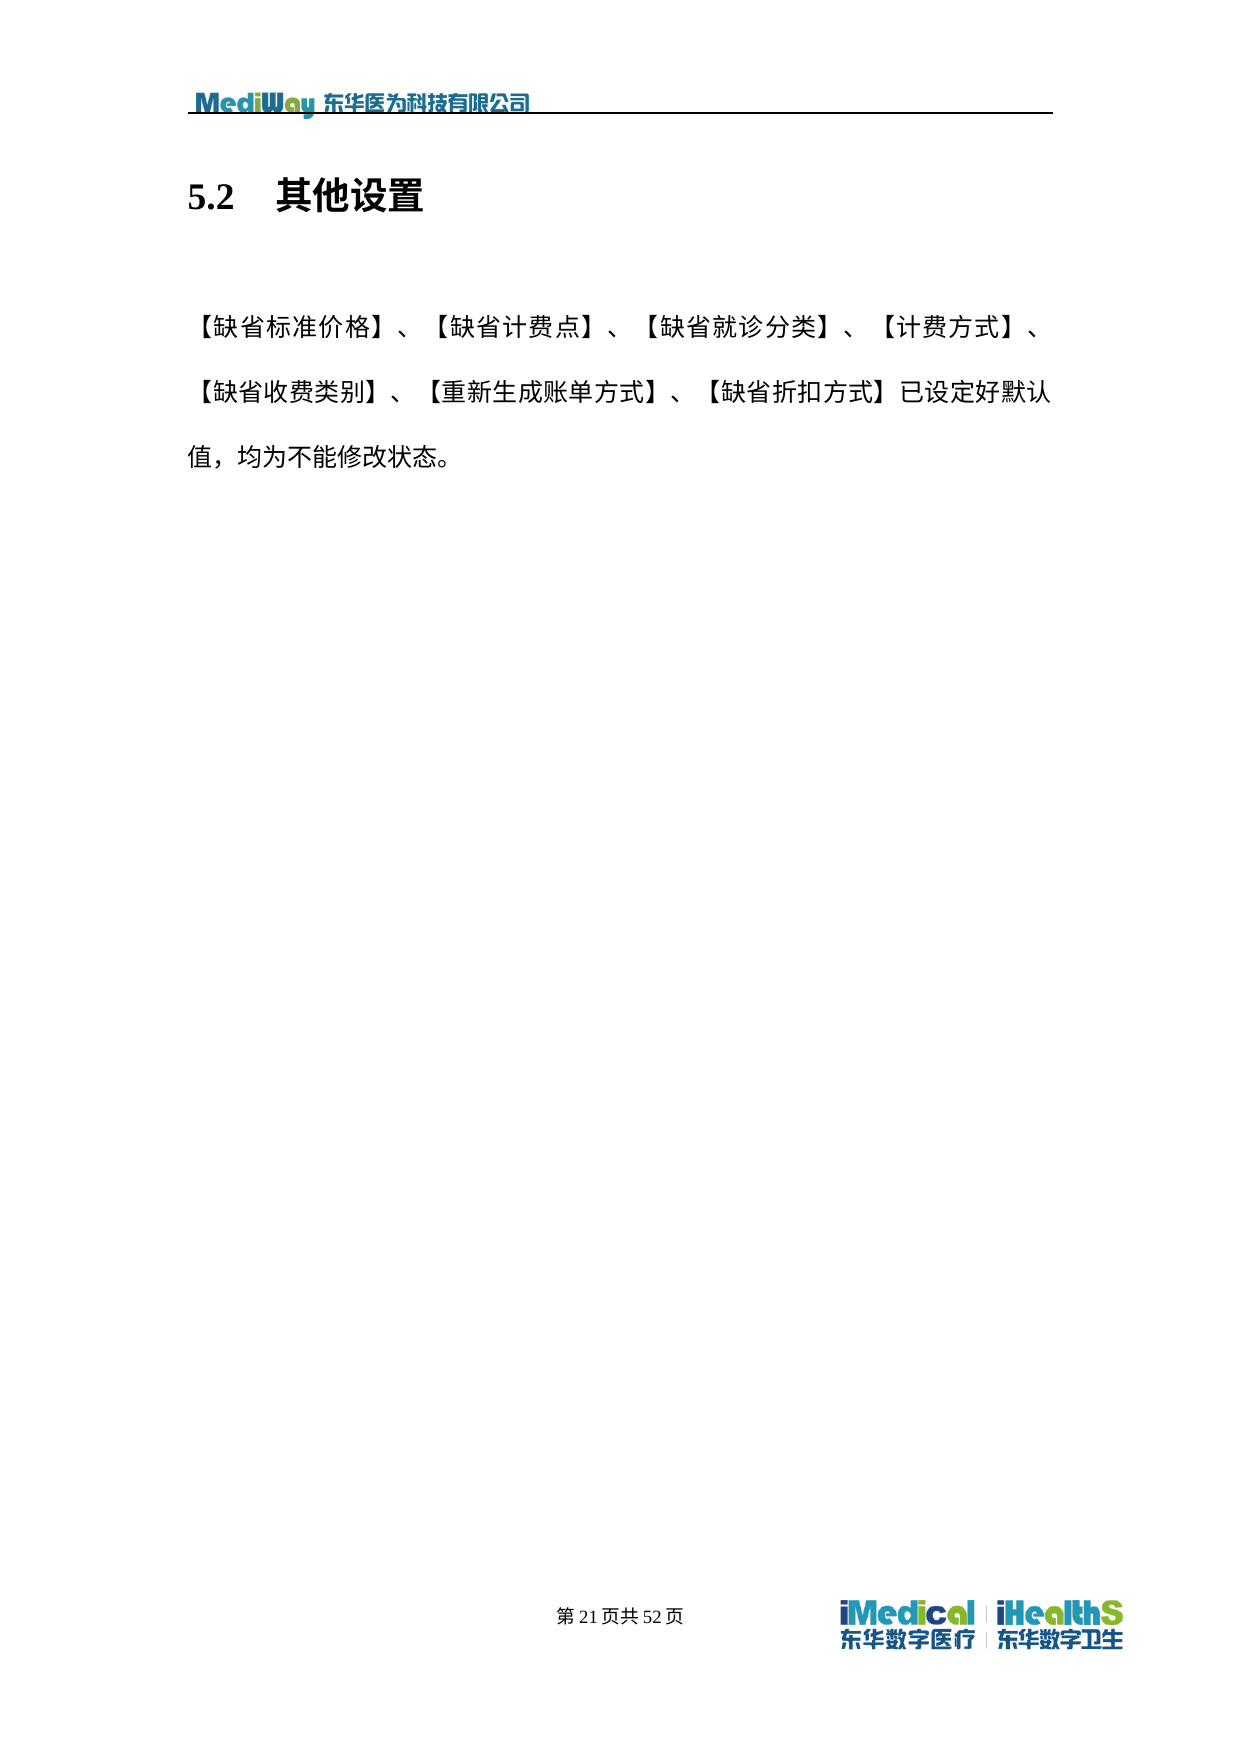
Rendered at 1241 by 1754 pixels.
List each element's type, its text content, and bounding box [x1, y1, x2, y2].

text 【缺省标准价格】、【缺省计费点】、【缺省就诊分类】、【计费方式】、【缺省收费类别】、【重新生成账单方式】、【缺省折扣方式】已设定好默认值，均为不能修改状态。 [187, 293, 1053, 488]
subtitle 其他设置 [187, 161, 1053, 226]
picture [187, 88, 535, 124]
picture [825, 1585, 1135, 1664]
